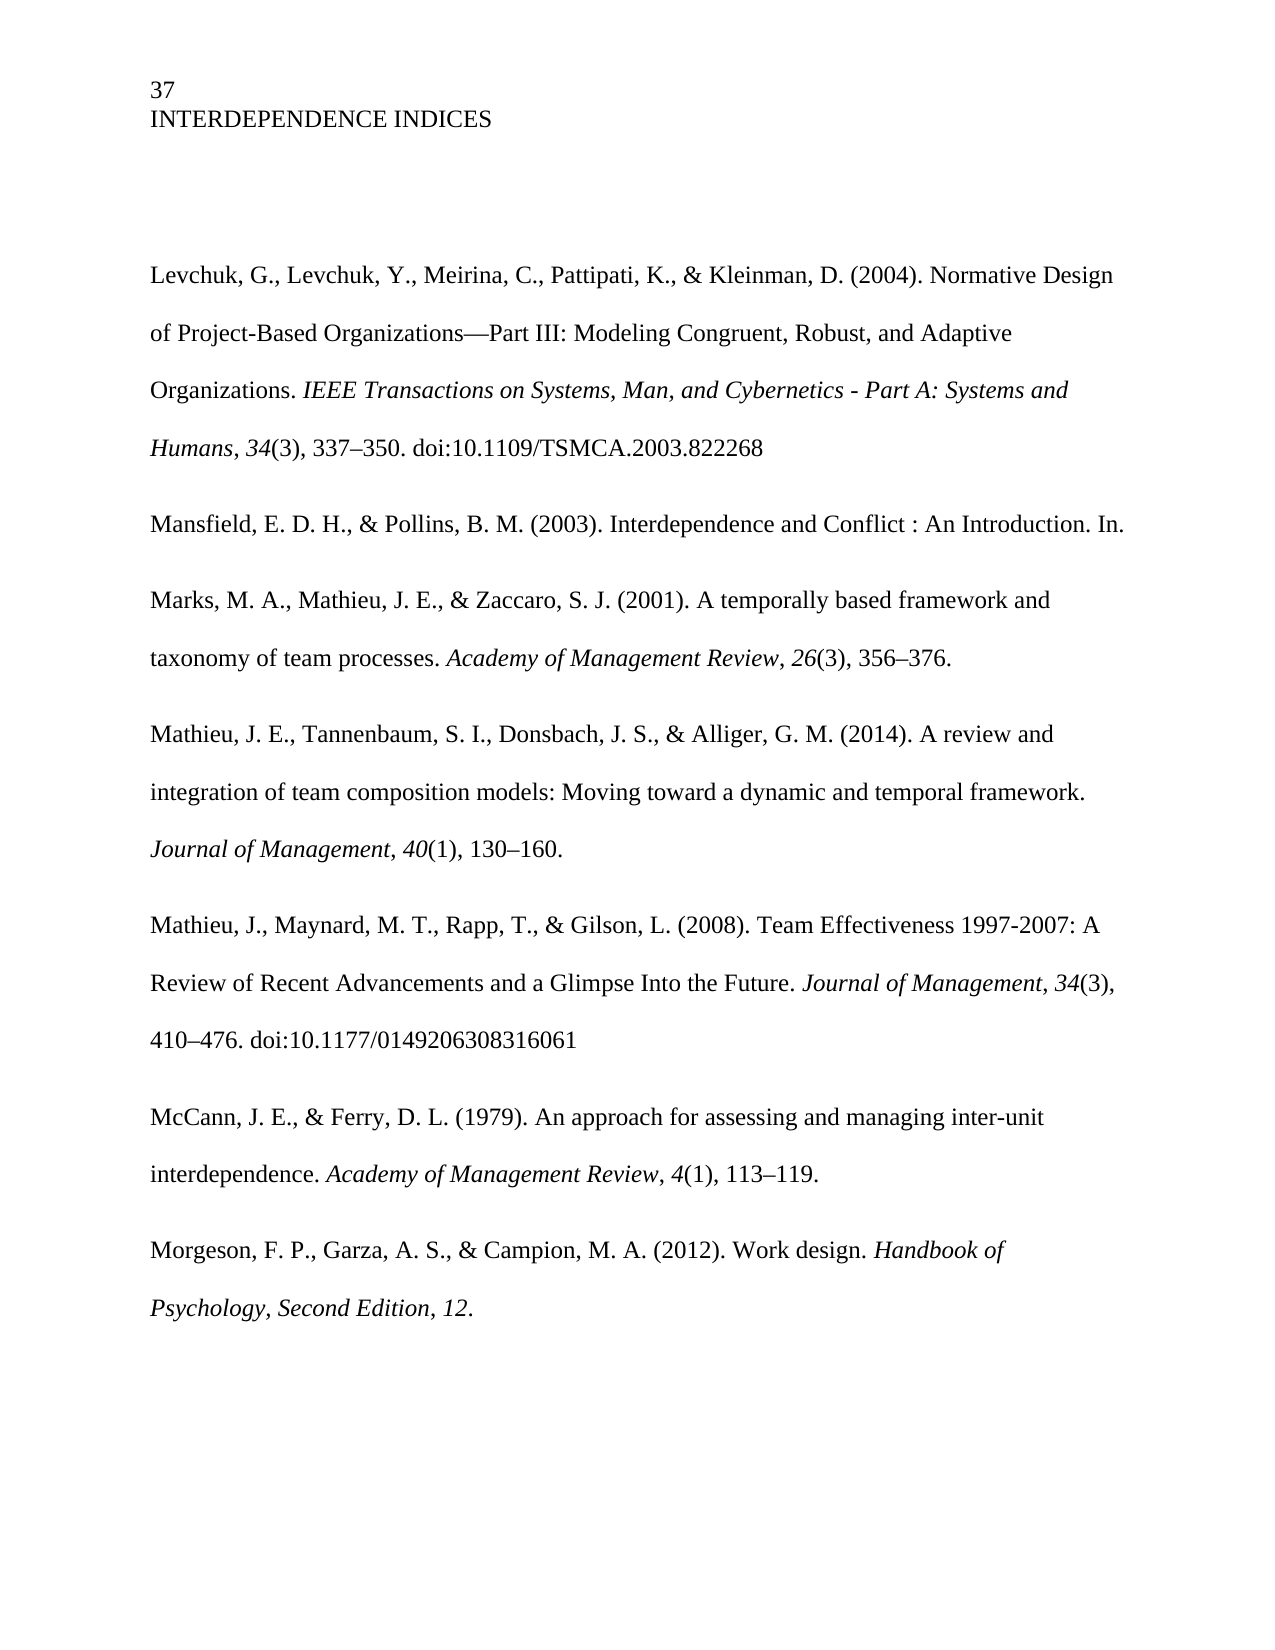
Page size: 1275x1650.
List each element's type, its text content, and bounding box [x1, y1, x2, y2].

text McCann, J. E., & Ferry, D. L. (1979). An approach for assessing and managing inter-unit interdependence. Academy of Management Review, 4(1), 113–119. [150, 1102, 1125, 1188]
text Levchuk, G., Levchuk, Y., Meirina, C., Pattipati, K., & Kleinman, D. (2004). Normative Design of Project-Based Organizations—Part III: Modeling Congruent, Robust, and Adaptive Organizations. IEEE Transactions on Systems, Man, and Cybernetics - Part A: Systems and Humans, 34(3), 337–350. doi:10.1109/TSMCA.2003.822268 [150, 260, 1125, 462]
text Mathieu, J. E., Tannenbaum, S. I., Donsbach, J. S., & Alliger, G. M. (2014). A review and integration of team composition models: Moving toward a dynamic and temporal framework. Journal of Management, 40(1), 130–160. [150, 719, 1125, 863]
text Marks, M. A., Mathieu, J. E., & Zaccaro, S. J. (2001). A temporally based framework and taxonomy of team processes. Academy of Management Review, 26(3), 356–376. [150, 585, 1125, 672]
text Mansfield, E. D. H., & Pollins, B. M. (2003). Interdependence and Conflict : An Introduction. In. [150, 509, 1125, 538]
text Mathieu, J., Maynard, M. T., Rapp, T., & Gilson, L. (2008). Team Effectiveness 1997-2007: A Review of Recent Advancements and a Glimpse Into the Future. Journal of Management, 34(3), 410–476. doi:10.1177/0149206308316061 [150, 910, 1125, 1054]
text Morgeson, F. P., Garza, A. S., & Campion, M. A. (2012). Work design. Handbook of Psychology, Second Edition, 12. [150, 1235, 1125, 1322]
